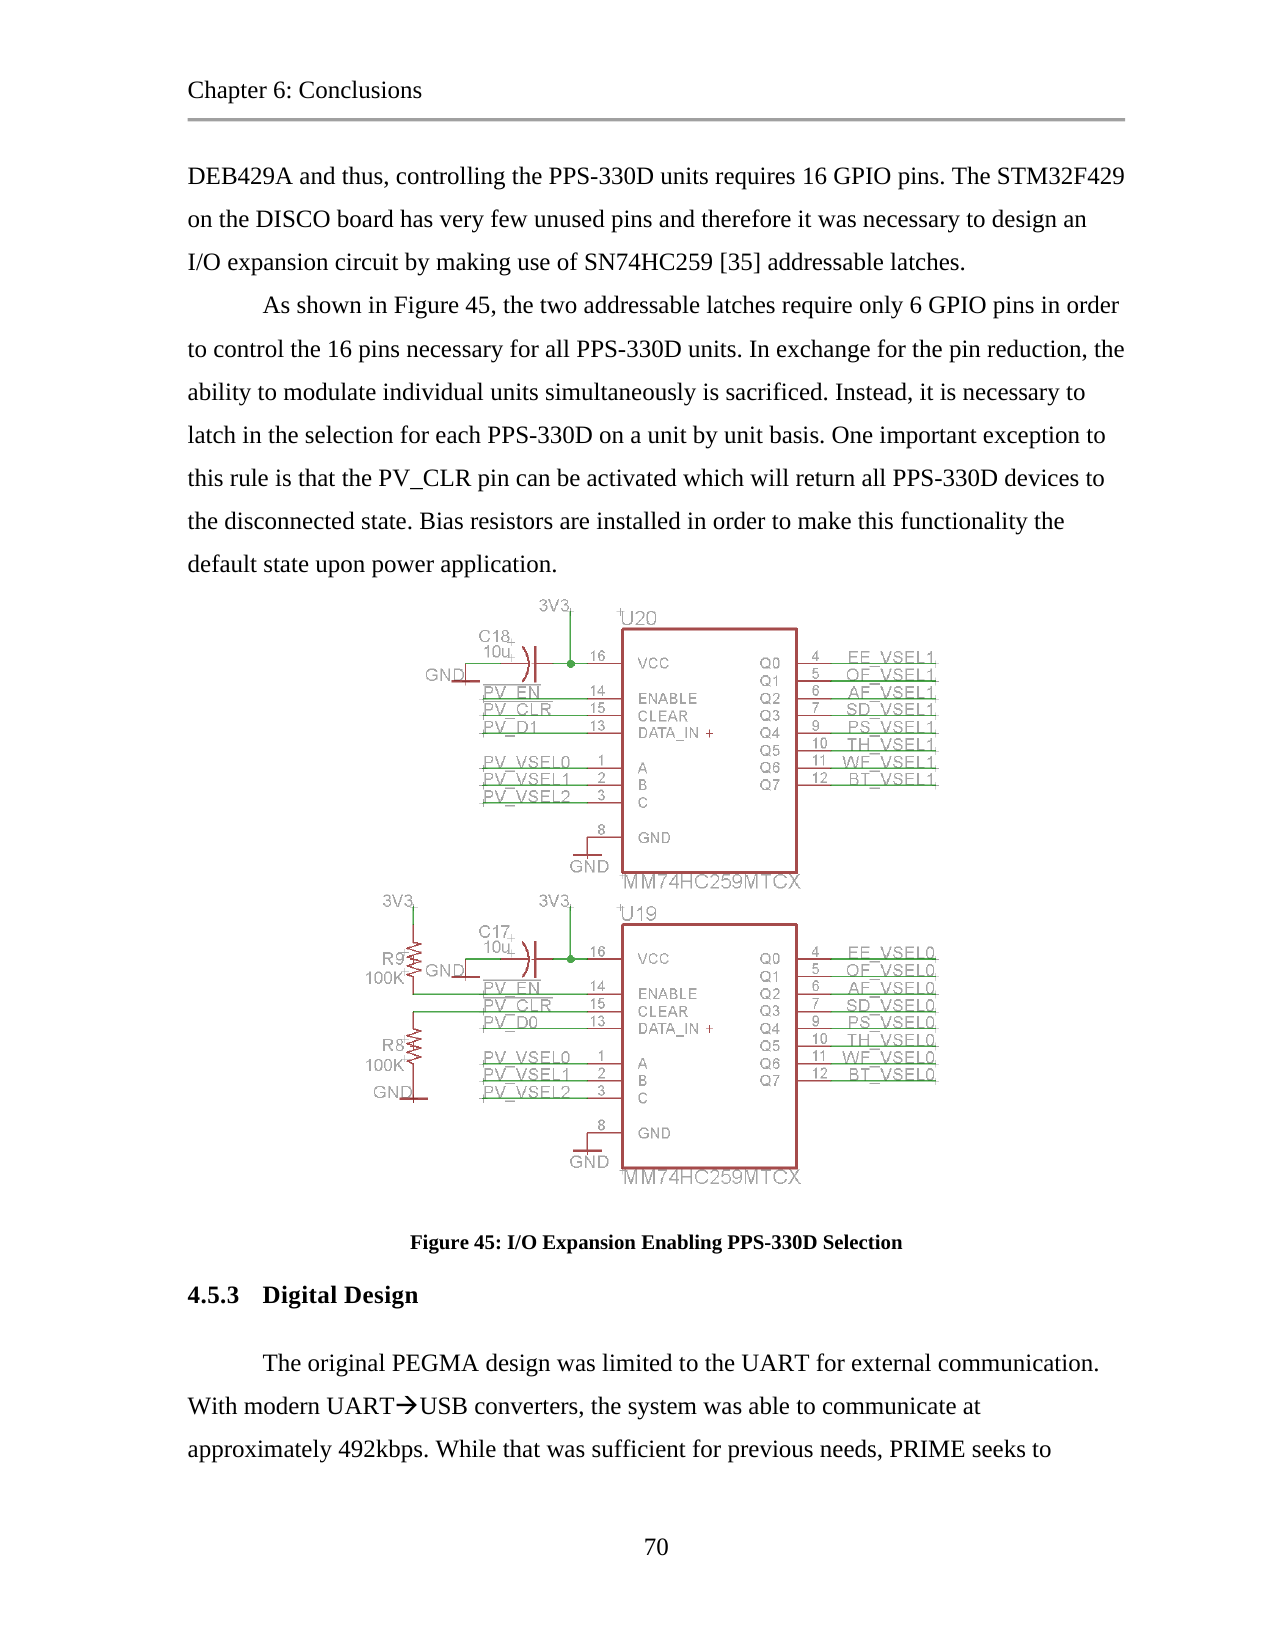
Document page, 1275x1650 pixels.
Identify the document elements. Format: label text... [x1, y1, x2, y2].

subtitle Digital Design [187, 1280, 1125, 1309]
text Figure 45: I/O Expansion Enabling PPS-330D Selection [187, 1230, 1125, 1254]
picture [366, 592, 947, 1191]
text As shown in Figure 45, the two addressable latches require only 6 GPIO pins in order to control the 16 pins necessary for all PPS-330D units. In exchange for the pin reduction, the ability to modulate individual units simultaneously is sacrificed. Instead, it is necessary to latch in the selection for each PPS-330D on a unit by unit basis. One important exception to this rule is that the PV_CLR pin can be activated which will return all PPS-330D devices to the disconnected state. Bias resistors are installed in order to make this functionality the default state upon power application. [187, 291, 1125, 578]
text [187, 161, 1125, 276]
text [187, 1348, 1125, 1463]
